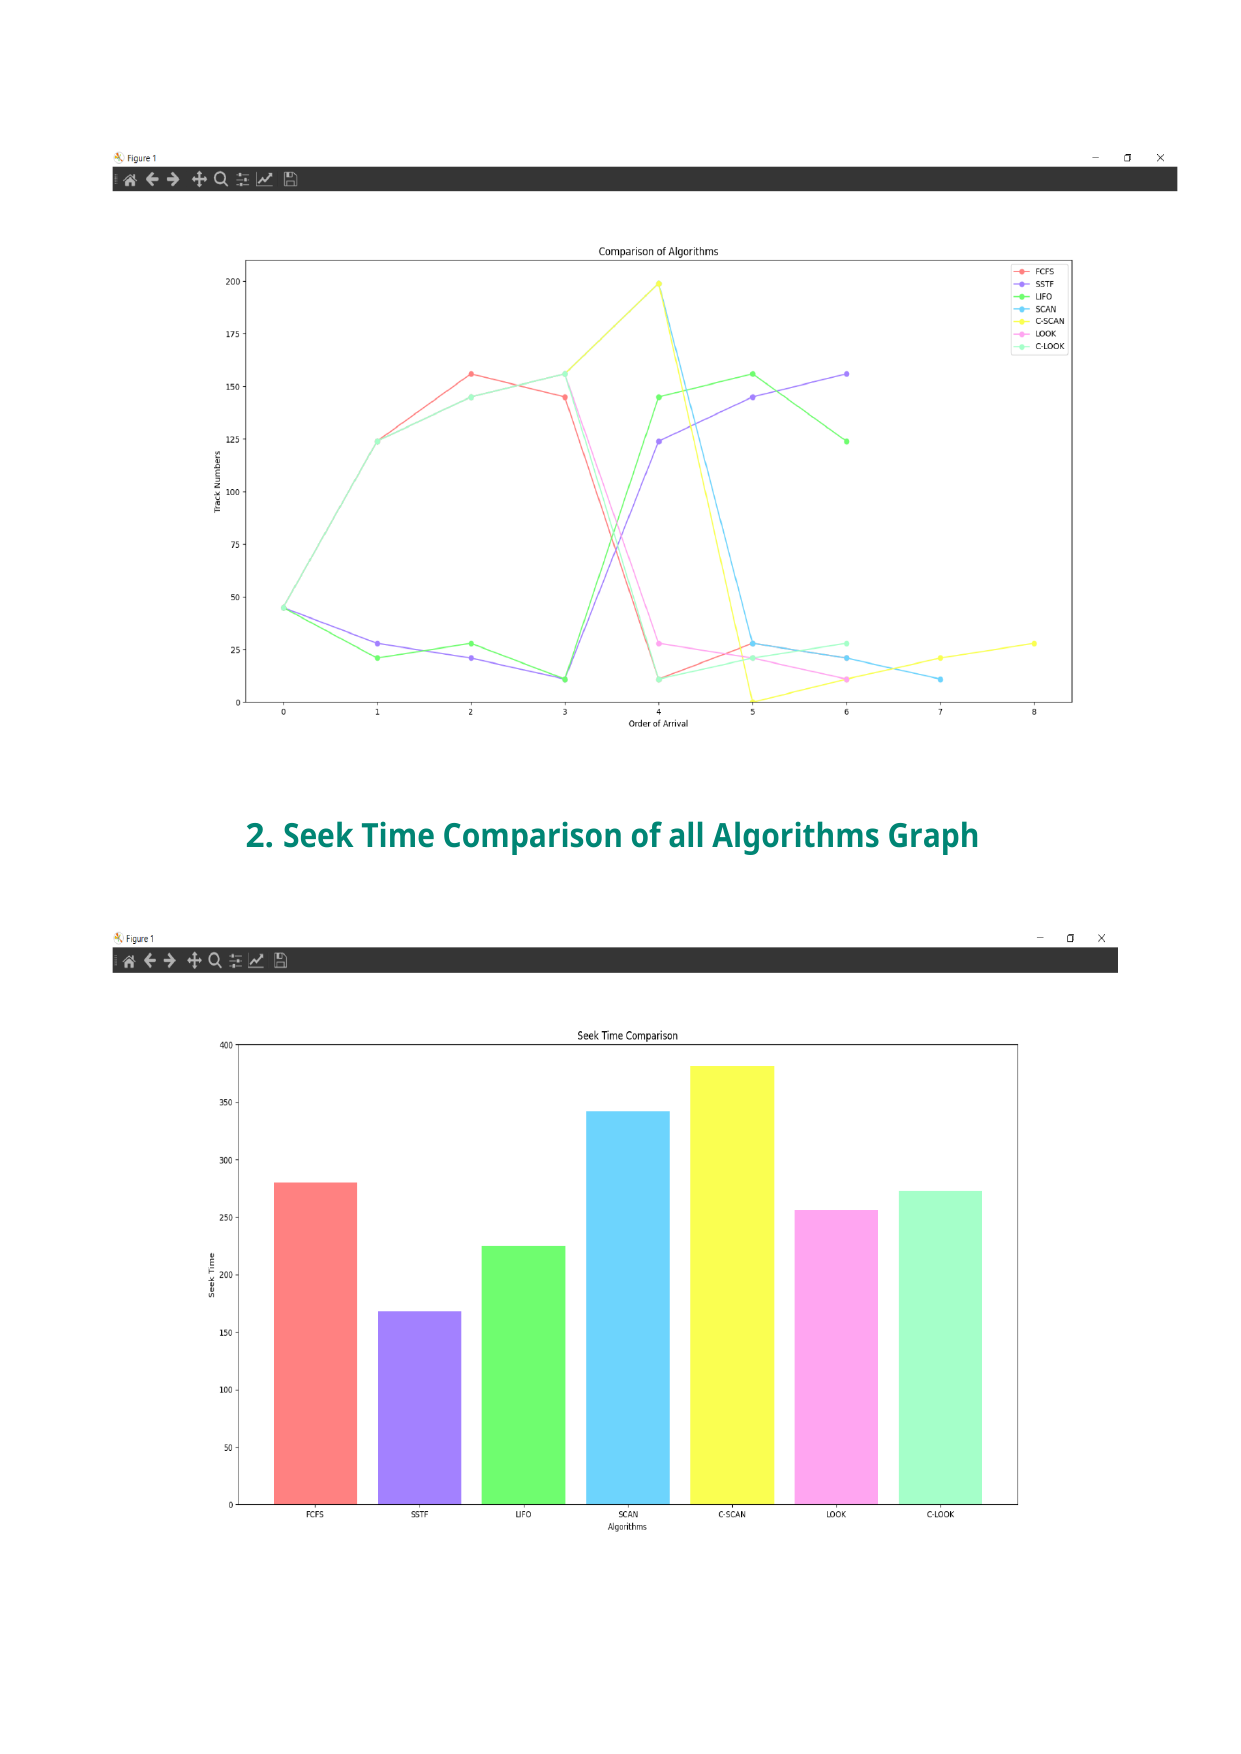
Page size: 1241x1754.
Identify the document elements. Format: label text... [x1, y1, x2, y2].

picture [112, 150, 1178, 741]
subtitle Seek Time Comparison of all Algorithms Graph [245, 812, 1128, 858]
picture [112, 929, 1119, 1546]
